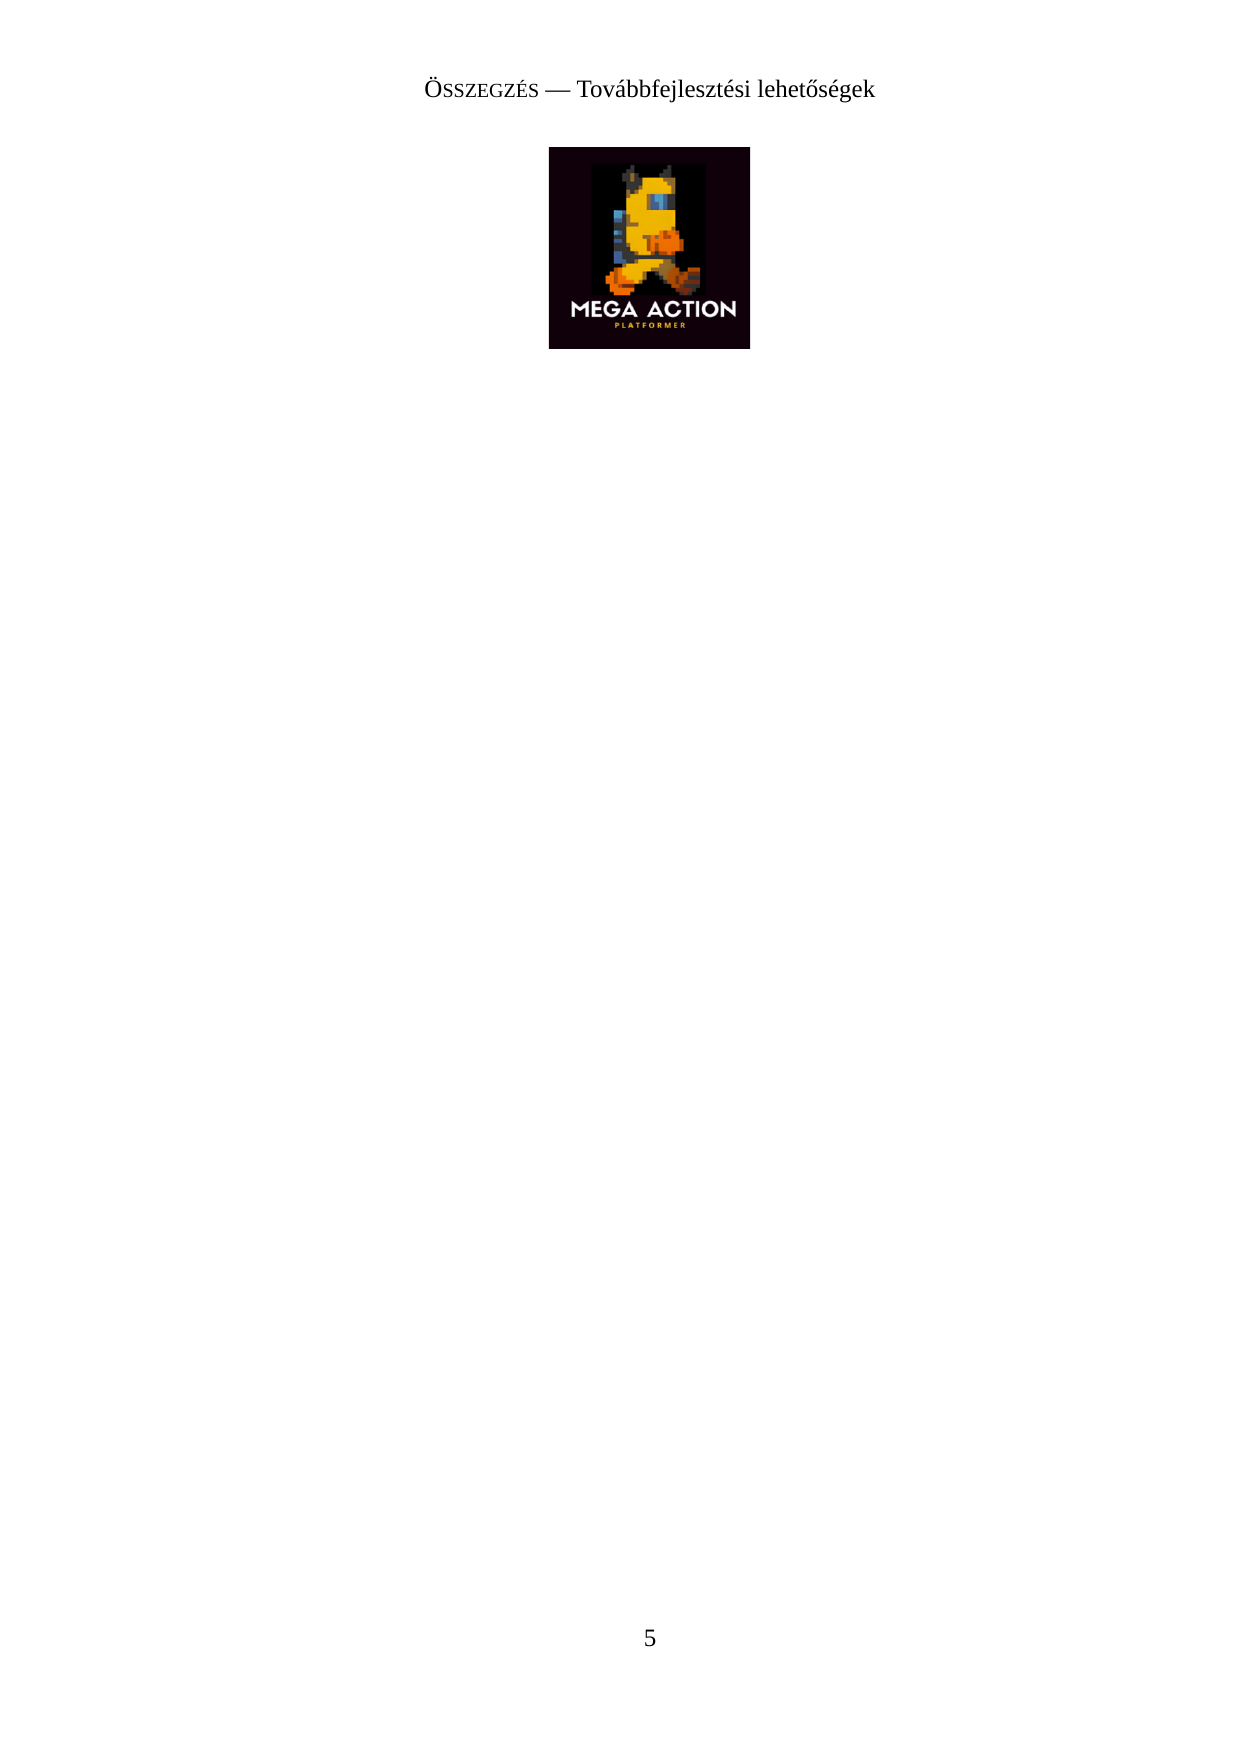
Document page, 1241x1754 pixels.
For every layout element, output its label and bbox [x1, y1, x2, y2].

picture [548, 147, 751, 349]
